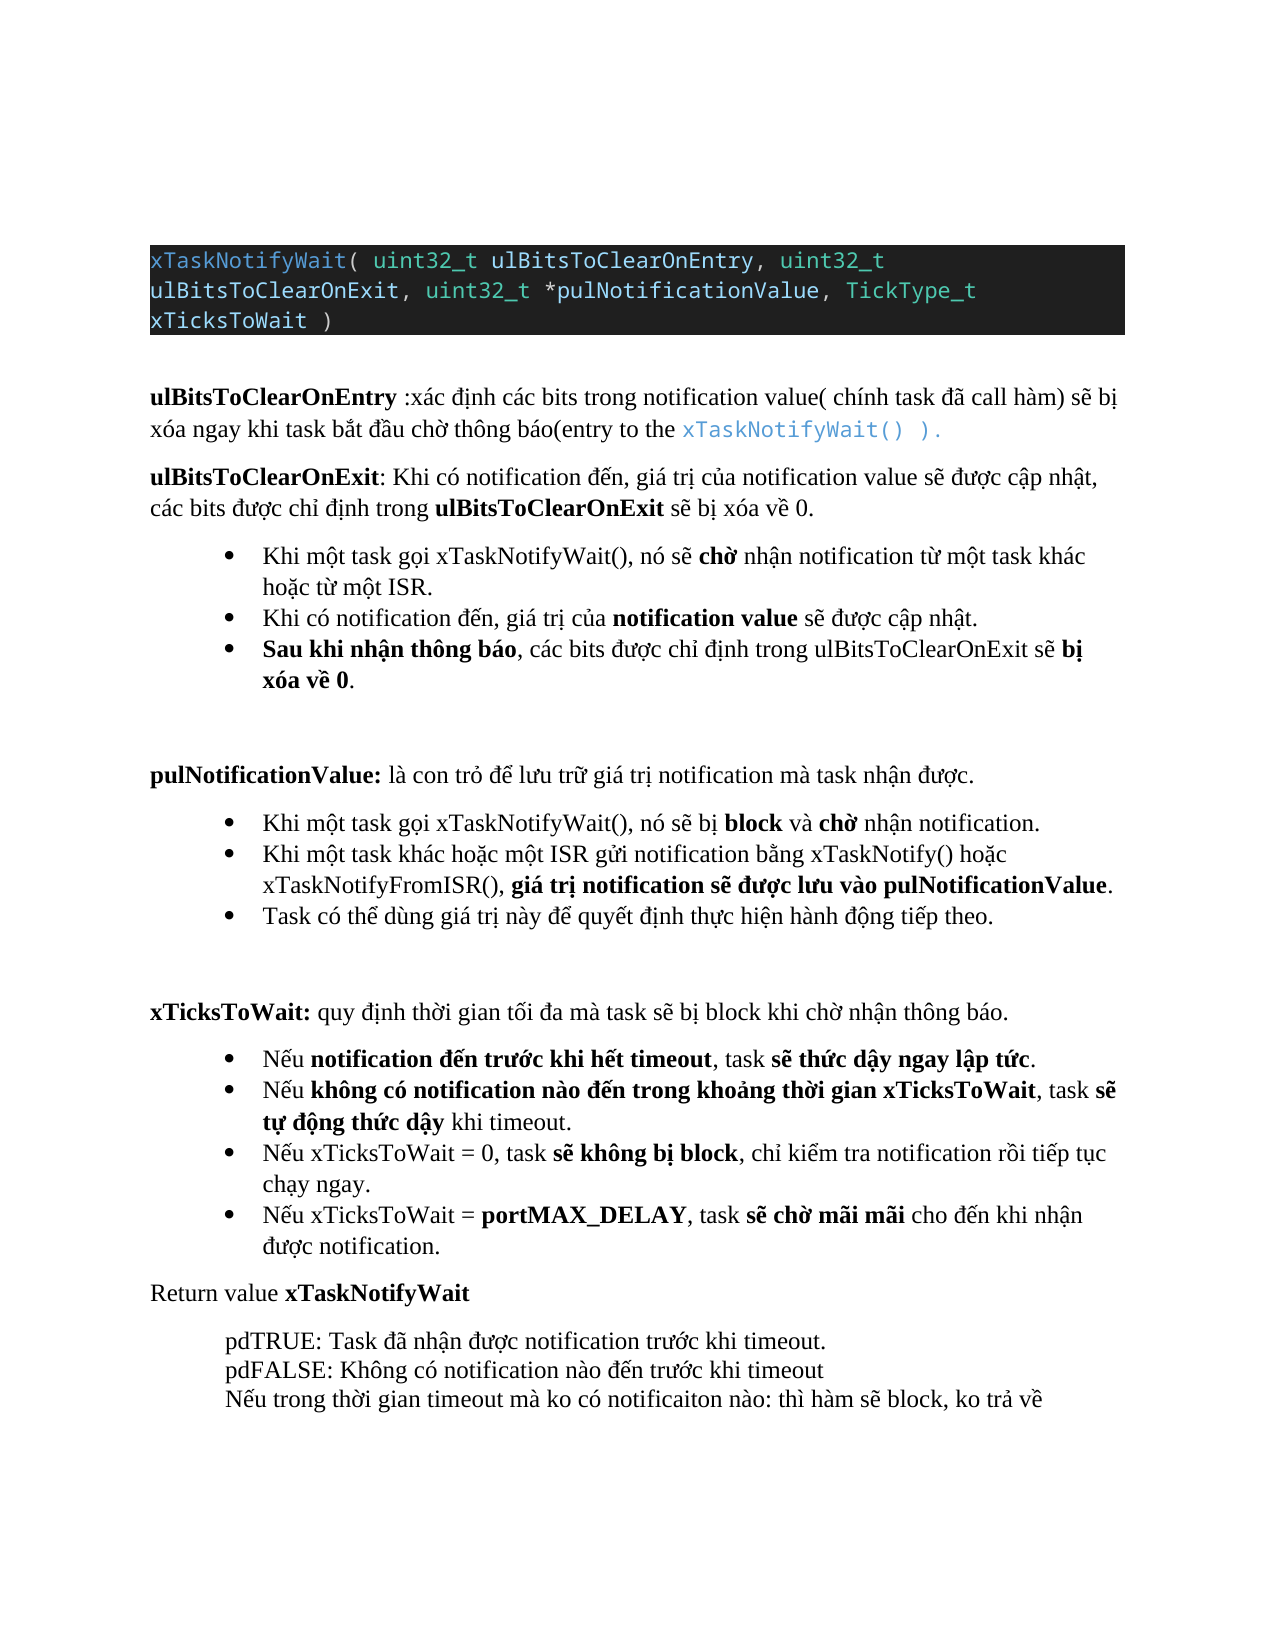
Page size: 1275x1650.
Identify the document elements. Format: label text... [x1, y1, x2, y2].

list Khi có notification đến, giá trị của notification value sẽ được cập nhật. [225, 603, 1125, 632]
list Khi một task gọi xTaskNotifyWait(), nó sẽ chờ nhận notification từ một task khác hoặc từ một ISR. [225, 541, 1125, 601]
text pdTRUE: Task đã nhận được notification trước khi timeout. [150, 1326, 1125, 1355]
list Task có thể dùng giá trị này để quyết định thực hiện hành động tiếp theo. [225, 901, 1125, 930]
list Nếu xTicksToWait = 0, task sẽ không bị block, chỉ kiểm tra notification rồi tiếp tục chạy ngay. [225, 1138, 1125, 1197]
text xTaskNotifyWait( uint32_t ulBitsToClearOnEntry, uint32_t ulBitsToClearOnExit, uint32_t *pulNotificationValue, TickType_t xTicksToWait ) [150, 245, 1125, 335]
text xTicksToWait: quy định thời gian tối đa mà task sẽ bị block khi chờ nhận thông báo. [150, 997, 1125, 1026]
text ulBitsToClearOnExit: Khi có notification đến, giá trị của notification value sẽ được cập nhật, các bits được chỉ định trong ulBitsToClearOnExit sẽ bị xóa về 0. [150, 462, 1125, 522]
list Khi một task khác hoặc một ISR gửi notification bằng xTaskNotify() hoặc xTaskNotifyFromISR(), giá trị notification sẽ được lưu vào pulNotificationValue. [225, 839, 1125, 899]
text pdFALSE: Không có notification nào đến trước khi timeout [150, 1355, 1125, 1384]
list Khi một task gọi xTaskNotifyWait(), nó sẽ bị block và chờ nhận notification. [225, 808, 1125, 837]
list Sau khi nhận thông báo, các bits được chỉ định trong ulBitsToClearOnExit sẽ bị xóa về 0. [225, 634, 1125, 694]
list Nếu xTicksToWait = portMAX_DELAY, task sẽ chờ mãi mãi cho đến khi nhận được notification. [225, 1200, 1125, 1259]
text pulNotificationValue: là con trỏ để lưu trữ giá trị notification mà task nhận được. [150, 761, 1125, 789]
text Return value xTaskNotifyWait [150, 1278, 1125, 1307]
text Nếu trong thời gian timeout mà ko có notificaiton nào: thì hàm sẽ block, ko trả về [150, 1384, 1125, 1412]
list Nếu không có notification nào đến trong khoảng thời gian xTicksToWait, task sẽ tự động thức dậy khi timeout. [225, 1076, 1125, 1135]
list Nếu notification đến trước khi hết timeout, task sẽ thức dậy ngay lập tức. [225, 1044, 1125, 1073]
text ulBitsToClearOnEntry :xác định các bits trong notification value( chính task đã call hàm) sẽ bị xóa ngay khi task bắt đầu chờ thông báo(entry to the xTaskNotifyWait() ). [150, 382, 1125, 443]
